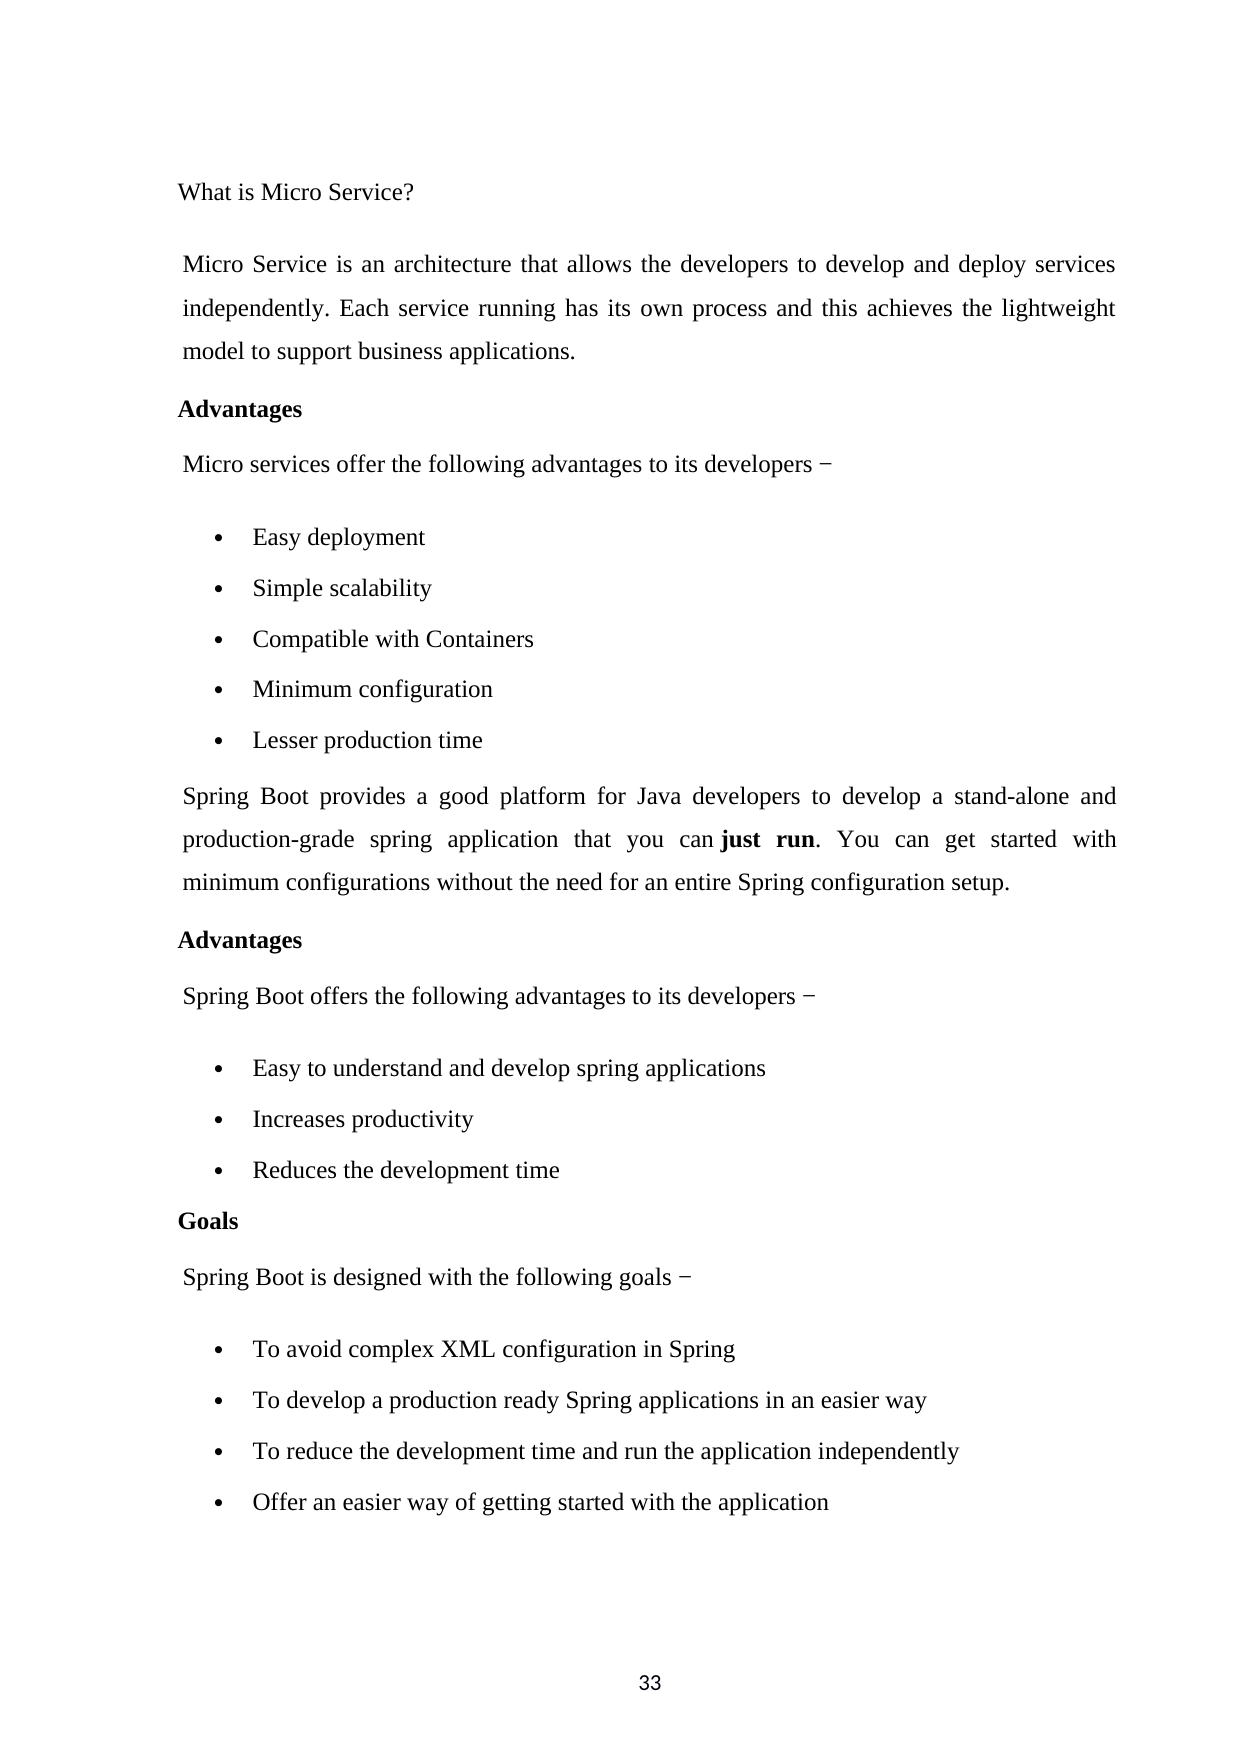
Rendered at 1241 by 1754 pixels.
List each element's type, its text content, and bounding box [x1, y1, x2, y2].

list To develop a production ready Spring applications in an easier way [215, 1385, 1122, 1414]
text Micro services offer the following advantages to its developers − [182, 449, 1117, 478]
text Spring Boot offers the following advantages to its developers − [182, 981, 1117, 1010]
text Spring Boot is designed with the following goals − [182, 1262, 1117, 1291]
list Compatible with Containers [215, 624, 1122, 652]
list To avoid complex XML configuration in Spring [215, 1334, 1122, 1363]
text Micro Service is an architecture that allows the developers to develop and deploy services independently. Each service running has its own process and this achieves the lightweight model to support business applications. [182, 249, 1117, 364]
list Easy deployment [215, 522, 1122, 551]
list Easy to understand and develop spring applications [215, 1053, 1122, 1082]
list Offer an easier way of getting started with the application [215, 1487, 1122, 1516]
list Lesser production time [215, 726, 1122, 754]
list Simple scalability [215, 573, 1122, 601]
list Reduces the development time [215, 1155, 1122, 1184]
list To reduce the development time and run the application independently [215, 1436, 1122, 1465]
list Increases productivity [215, 1104, 1122, 1133]
subtitle What is Micro Service? [177, 177, 1122, 206]
subtitle Advantages [177, 394, 1122, 423]
subtitle Goals [177, 1206, 1122, 1235]
list Minimum configuration [215, 674, 1122, 703]
text Spring Boot provides a good platform for Java developers to develop a stand-alone and production-grade spring application that you can just run. You can get started with minimum configurations without the need for an entire Spring configuration setup. [182, 781, 1117, 896]
subtitle Advantages [177, 926, 1122, 954]
